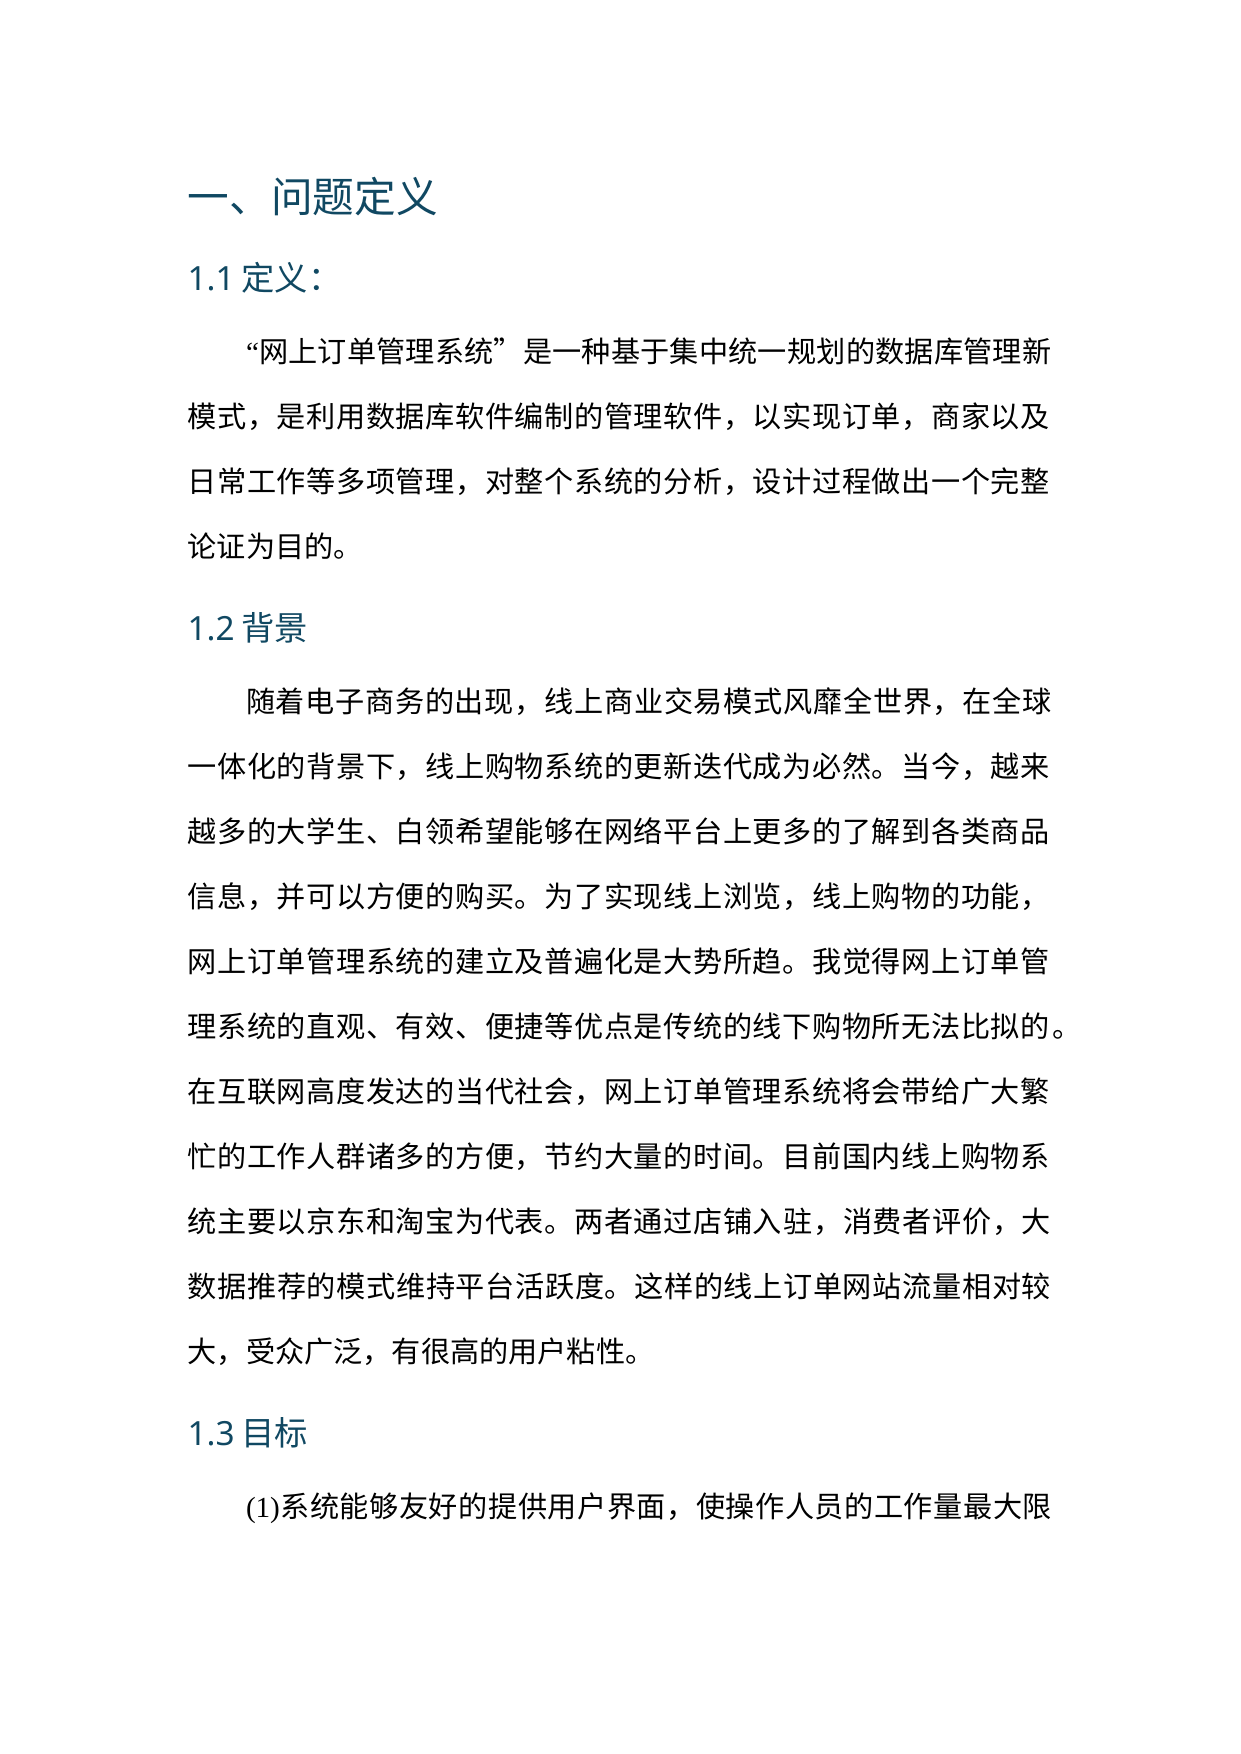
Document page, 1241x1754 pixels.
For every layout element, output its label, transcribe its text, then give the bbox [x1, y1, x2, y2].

text “网上订单管理系统”是一种基于集中统一规划的数据库管理新模式，是利用数据库软件编制的管理软件，以实现订单，商家以及日常工作等多项管理，对整个系统的分析，设计过程做出一个完整论证为目的。 [187, 317, 1053, 577]
subtitle 1.1定义： [187, 244, 1053, 309]
subtitle 一、问题定义 [187, 162, 1053, 227]
subtitle 1.2背景 [187, 594, 1053, 659]
text 随着电子商务的出现，线上商业交易模式风靡全世界，在全球一体化的背景下，线上购物系统的更新迭代成为必然。当今，越来越多的大学生、白领希望能够在网络平台上更多的了解到各类商品信息，并可以方便的购买。为了实现线上浏览，线上购物的功能，网上订单管理系统的建立及普遍化是大势所趋。我觉得网上订单管理系统的直观、有效、便捷等优点是传统的线下购物所无法比拟的。在互联网高度发达的当代社会，网上订单管理系统将会带给广大繁忙的工作人群诸多的方便，节约大量的时间。目前国内线上购物系统主要以京东和淘宝为代表。两者通过店铺入驻，消费者评价，大数据推荐的模式维持平台活跃度。这样的线上订单网站流量相对较大，受众广泛，有很高的用户粘性。 [187, 667, 1053, 1382]
subtitle 1.3目标 [187, 1399, 1053, 1464]
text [187, 1472, 1053, 1537]
